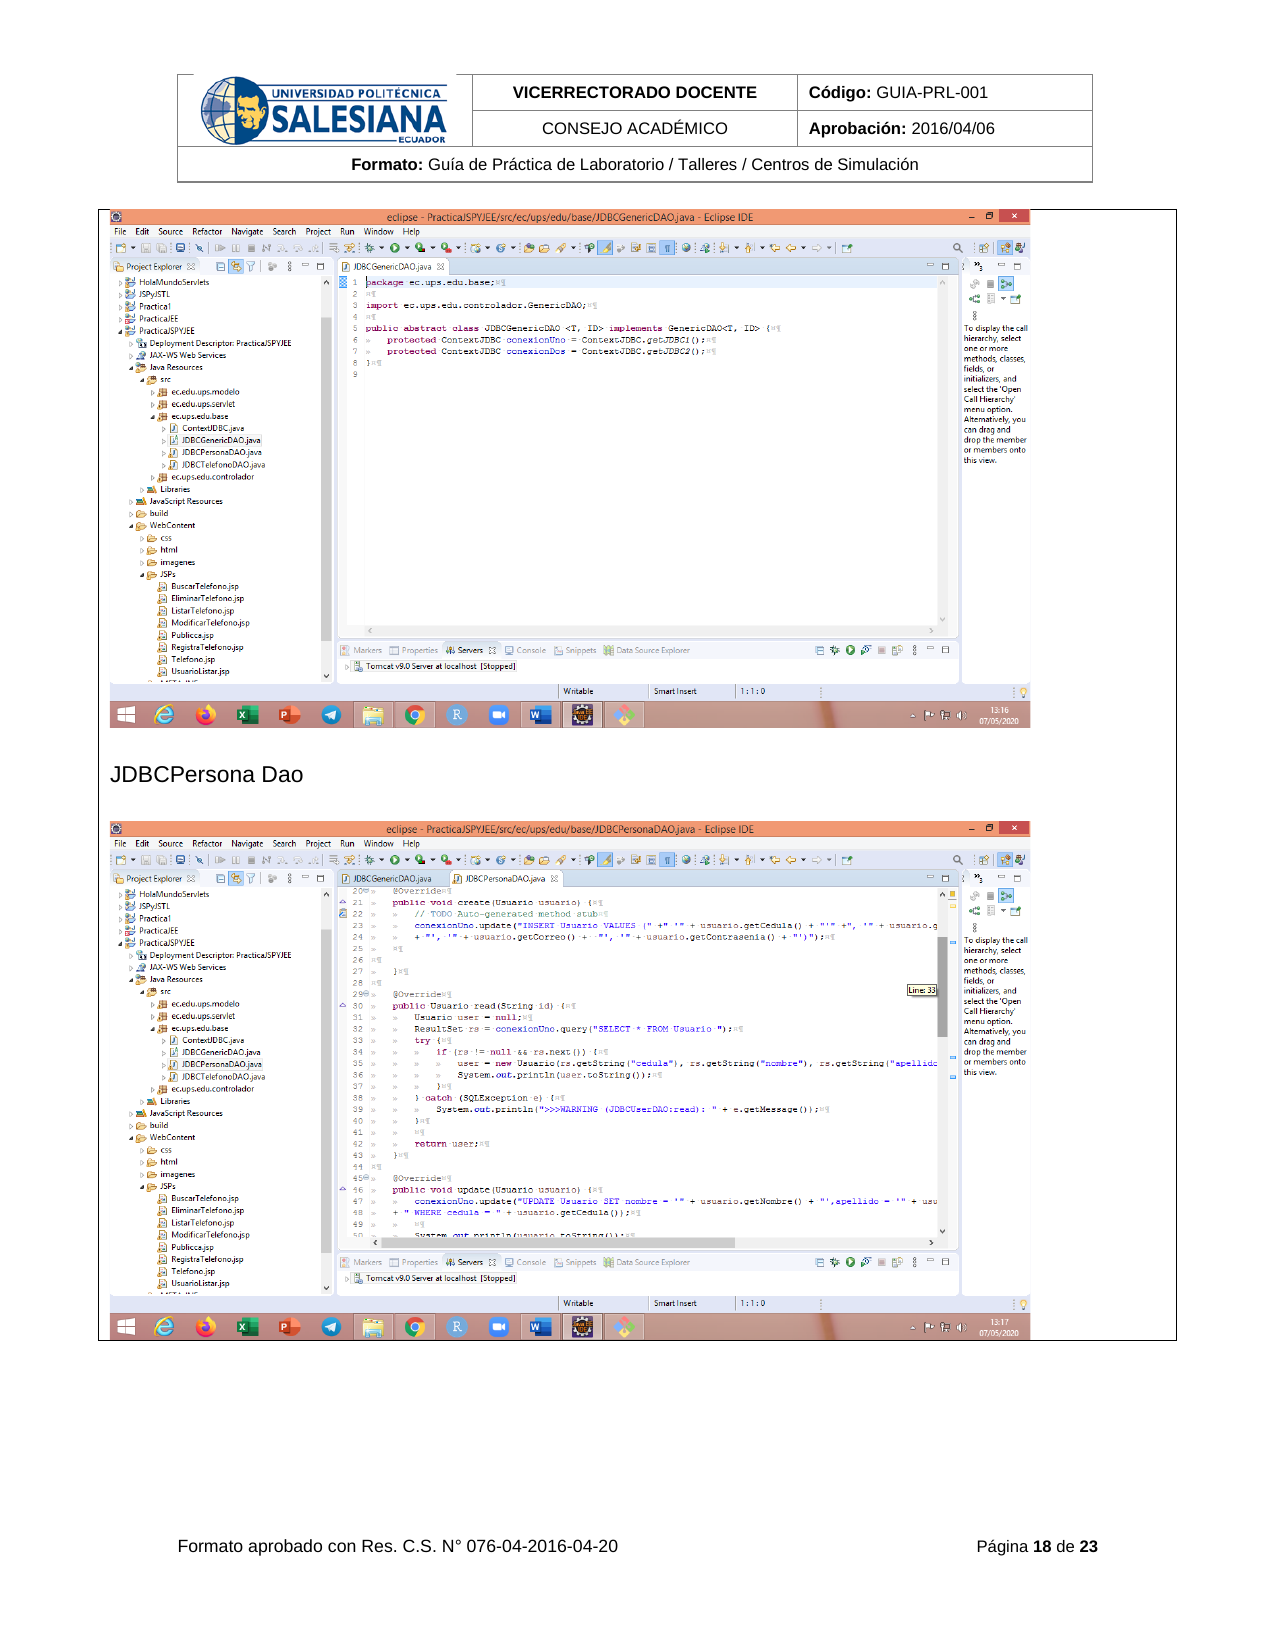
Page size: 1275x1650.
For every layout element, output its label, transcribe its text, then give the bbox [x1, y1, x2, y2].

picture [193, 74, 457, 146]
picture [109, 209, 1031, 728]
picture [109, 821, 1031, 1340]
